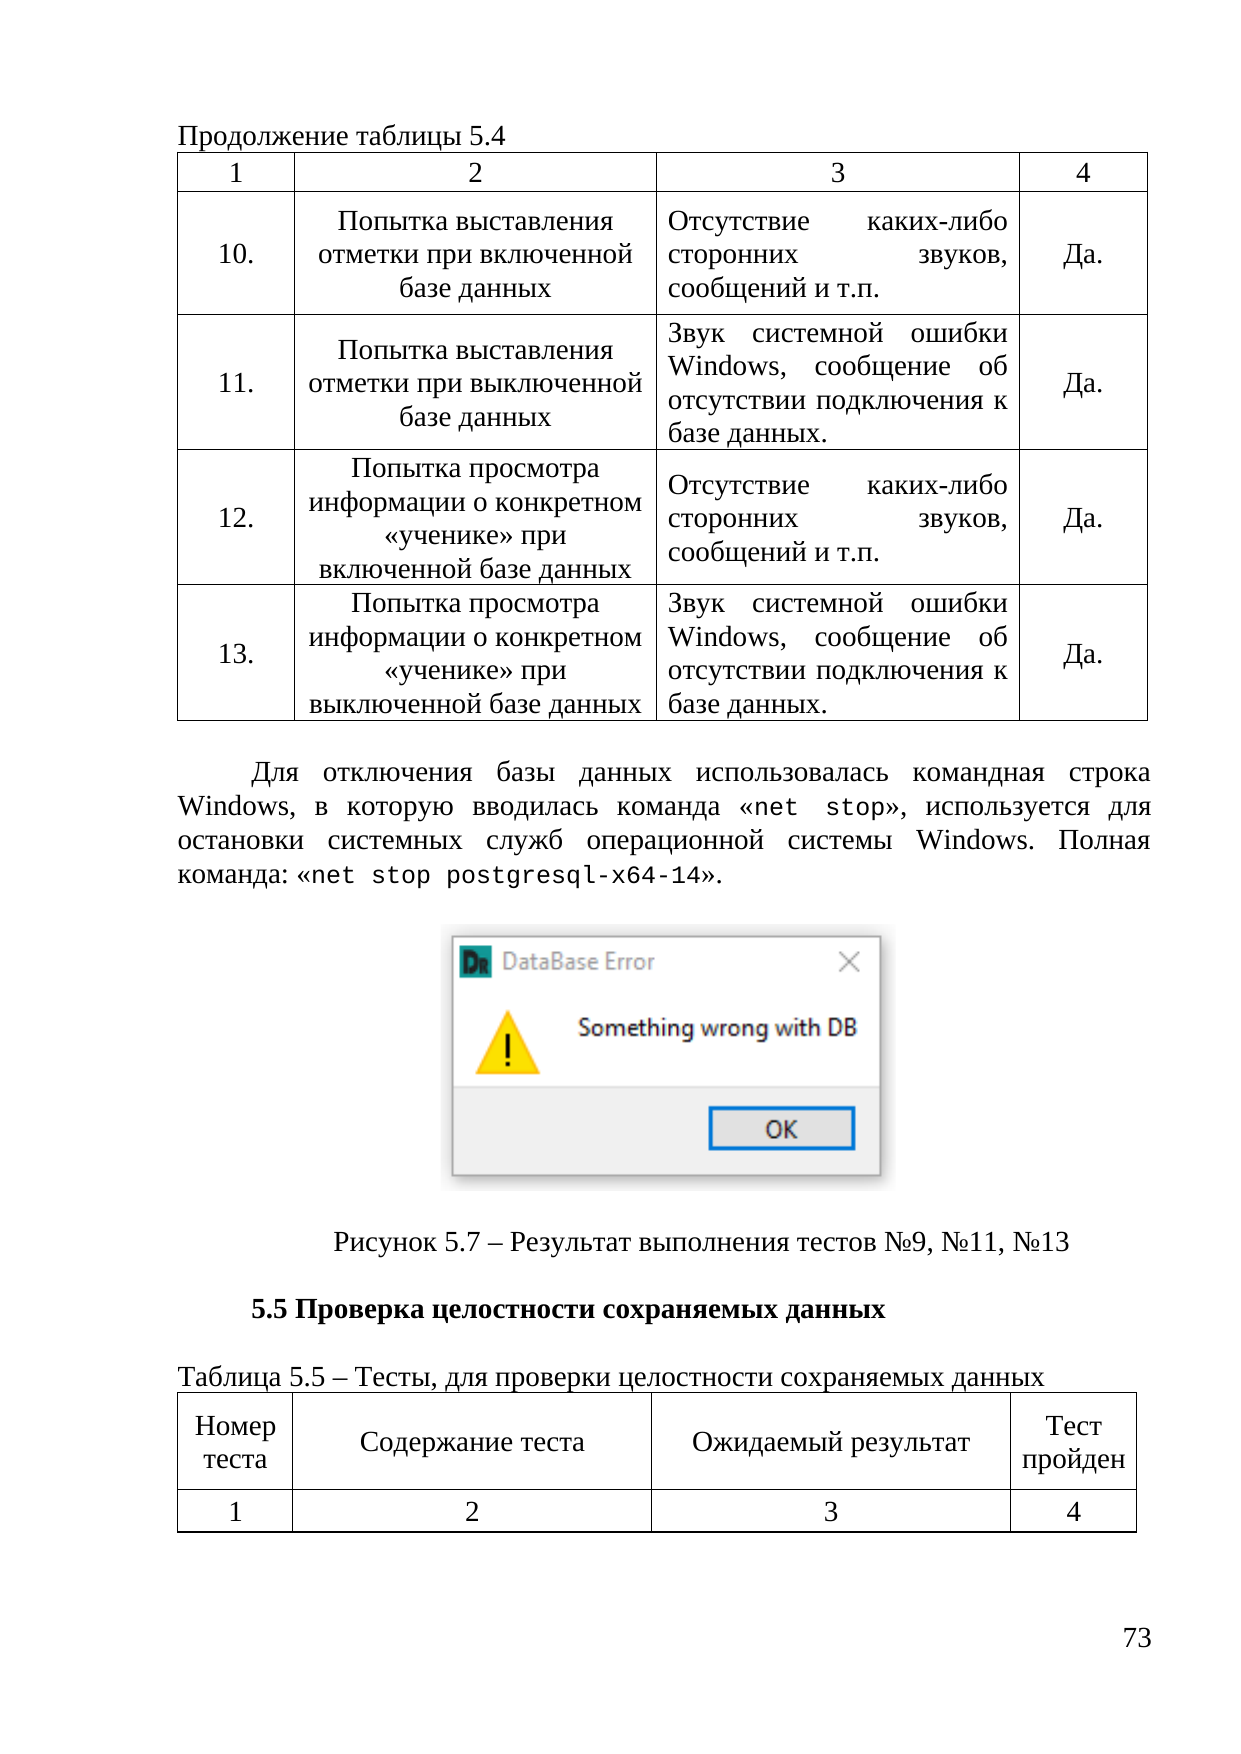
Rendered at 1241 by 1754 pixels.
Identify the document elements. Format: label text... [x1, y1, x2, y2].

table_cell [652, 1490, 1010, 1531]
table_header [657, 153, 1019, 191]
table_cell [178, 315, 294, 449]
list Для отключения базы данных использовалась командная строка Windows, в которую вводилась команда «net stop», используется для остановки системных служб операционной системы Windows. Полная команда: «net stop postgresql-x64-14». [177, 754, 1152, 891]
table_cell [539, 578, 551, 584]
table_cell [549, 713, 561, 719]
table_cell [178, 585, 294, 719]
text Рисунок 5.7 – Результат выполнения тестов №9, №11, №13 [177, 1224, 1152, 1258]
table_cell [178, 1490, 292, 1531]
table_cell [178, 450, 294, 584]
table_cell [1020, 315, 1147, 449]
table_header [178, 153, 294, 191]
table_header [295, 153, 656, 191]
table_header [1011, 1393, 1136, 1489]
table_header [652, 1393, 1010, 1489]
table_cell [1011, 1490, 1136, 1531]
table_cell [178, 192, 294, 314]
picture [440, 924, 896, 1191]
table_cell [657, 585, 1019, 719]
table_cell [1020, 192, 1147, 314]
subtitle 5.5 Проверка целостности сохраняемых данных [251, 1292, 1152, 1325]
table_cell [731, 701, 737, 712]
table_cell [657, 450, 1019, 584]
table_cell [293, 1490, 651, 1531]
list Таблица 5.5 – Тесты, для проверки целостности сохраняемых данных [177, 1359, 1152, 1392]
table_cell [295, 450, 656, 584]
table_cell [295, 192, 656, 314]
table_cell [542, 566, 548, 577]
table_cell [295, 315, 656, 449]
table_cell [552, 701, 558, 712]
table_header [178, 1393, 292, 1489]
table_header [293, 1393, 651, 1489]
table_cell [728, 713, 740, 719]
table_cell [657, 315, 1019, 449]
list Продолжение таблицы 5.4 [177, 118, 1152, 152]
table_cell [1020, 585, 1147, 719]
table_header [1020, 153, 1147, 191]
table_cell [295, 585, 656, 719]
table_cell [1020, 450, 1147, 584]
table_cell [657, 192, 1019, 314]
